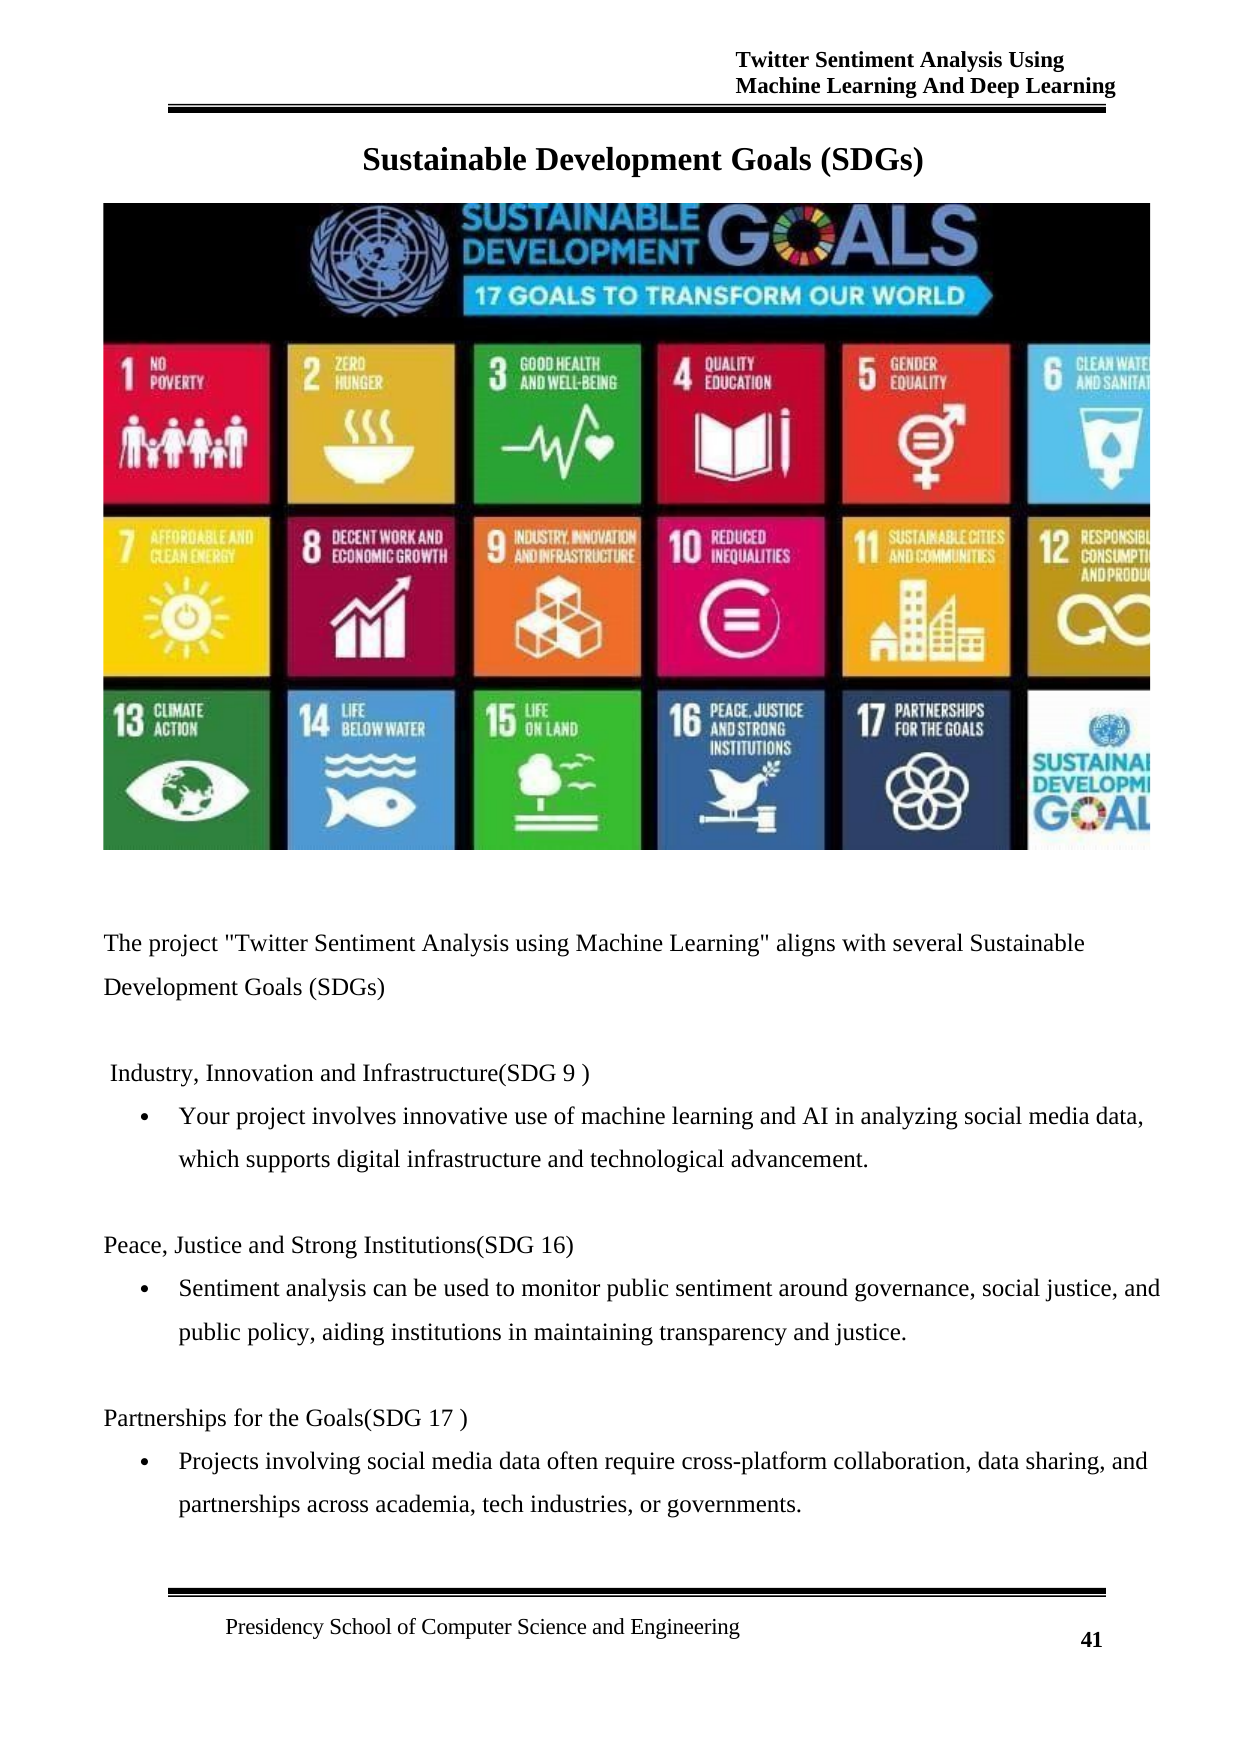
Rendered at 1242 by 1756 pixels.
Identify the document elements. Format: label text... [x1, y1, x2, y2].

list Sentiment analysis can be used to monitor public sentiment around governance, social justice, and public policy, aiding institutions in maintaining transparency and justice. [141, 1273, 1183, 1345]
text Peace, Justice and Strong Institutions(SDG 16) [103, 1230, 1183, 1259]
list Projects involving social media data often require cross-platform collaboration, data sharing, and partnerships across academia, tech industries, or governments. [141, 1446, 1183, 1518]
text Partnerships for the Goals(SDG 17 ) [103, 1403, 1183, 1432]
text Industry, Innovation and Infrastructure(SDG 9 ) [103, 1058, 1183, 1087]
picture [103, 203, 1151, 850]
text The project "Twitter Sentiment Analysis using Machine Learning" aligns with several Sustainable Development Goals (SDGs) [103, 928, 1183, 1000]
text Sustainable Development Goals (SDGs) [103, 139, 1183, 177]
list Your project involves innovative use of machine learning and AI in analyzing social media data, which supports digital infrastructure and technological advancement. [141, 1101, 1183, 1173]
